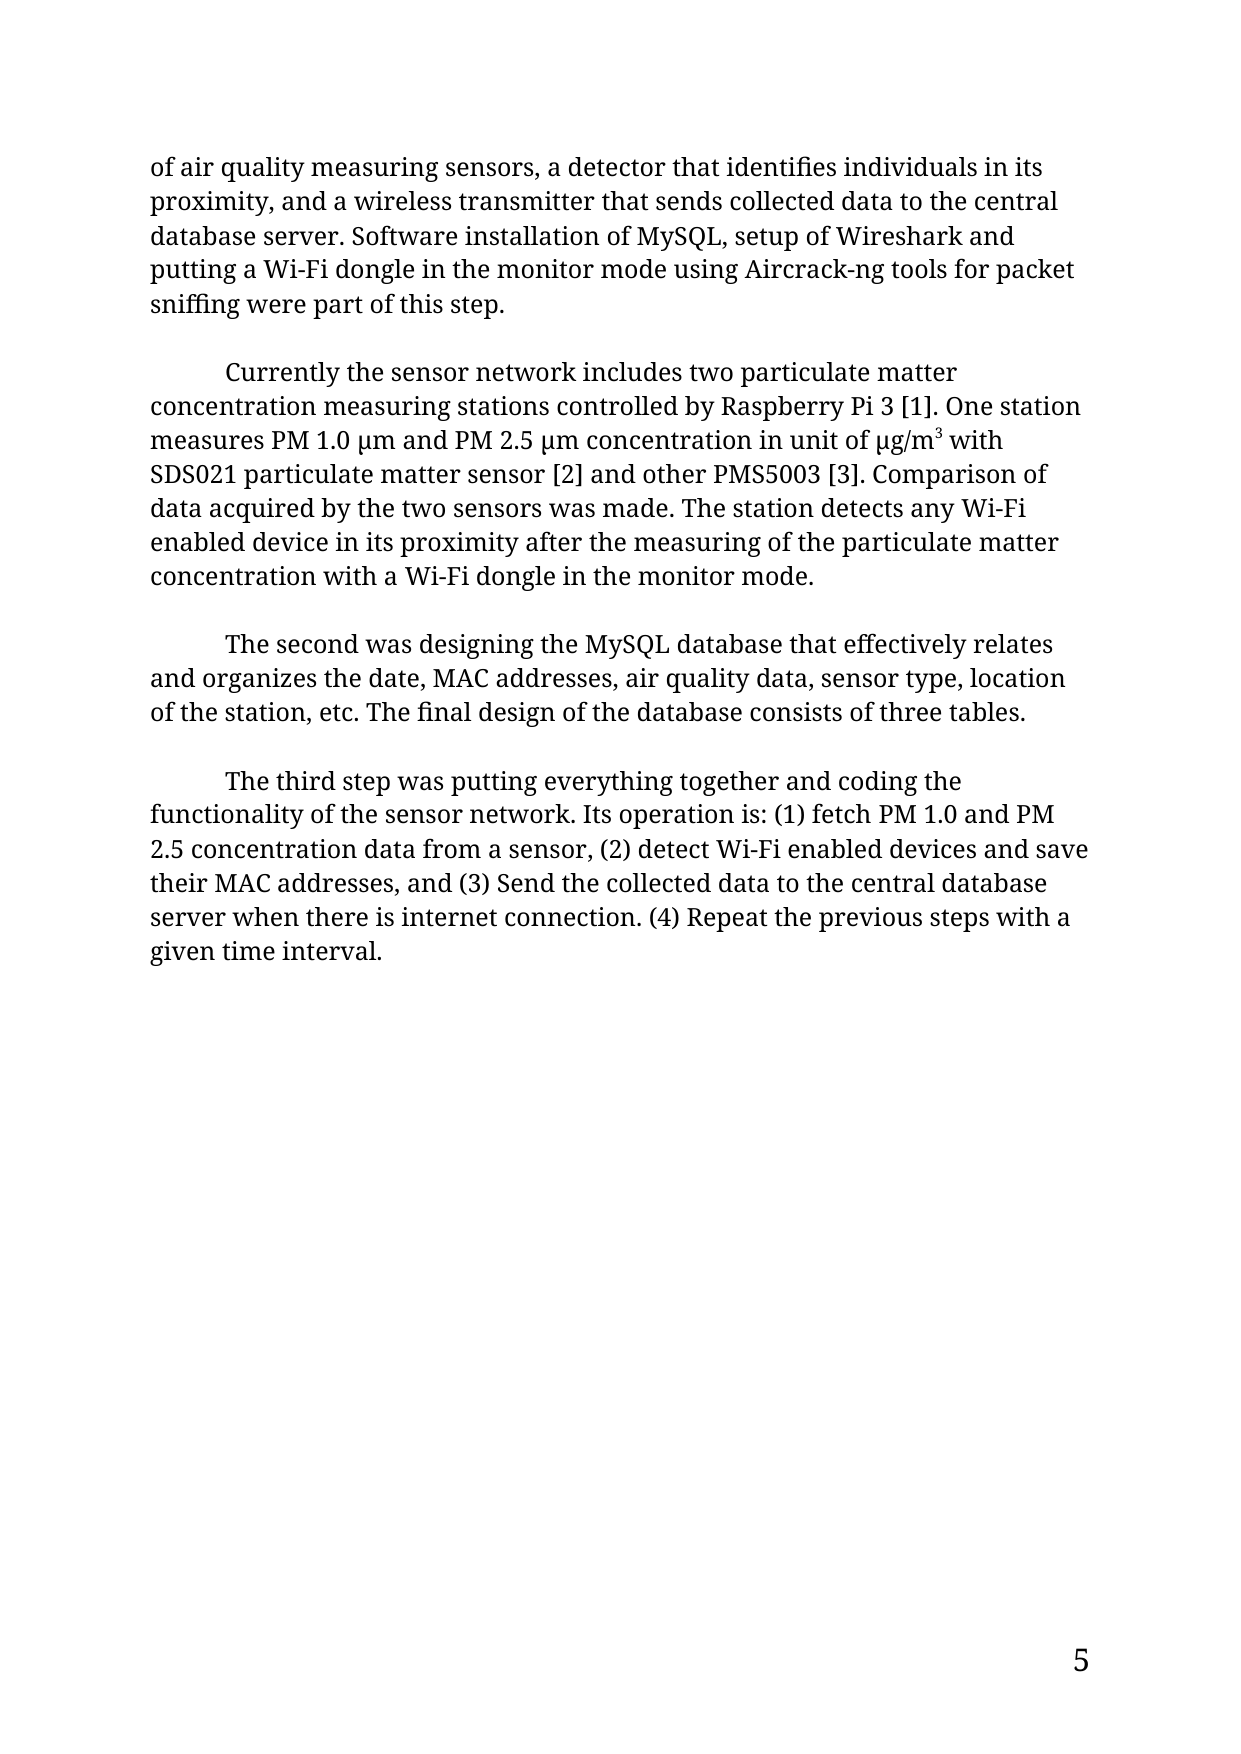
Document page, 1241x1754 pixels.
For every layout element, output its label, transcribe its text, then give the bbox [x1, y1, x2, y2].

text Currently the sensor network includes two particulate matter concentration measuring stations controlled by Raspberry Pi 3 [1]. One station measures PM 1.0 μm and PM 2.5 μm concentration in unit of μg/m3 with SDS021 particulate matter sensor [2] and other PMS5003 [3]. Comparison of data acquired by the two sensors was made. The station detects any Wi-Fi enabled device in its proximity after the measuring of the particulate matter concentration with a Wi-Fi dongle in the monitor mode. [150, 354, 1090, 593]
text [150, 150, 1090, 320]
text The second was designing the MySQL database that effectively relates and organizes the date, MAC addresses, air quality data, sensor type, location of the station, etc. The final design of the database consists of three tables. [150, 627, 1090, 729]
text The third step was putting everything together and coding the functionality of the sensor network. Its operation is: (1) fetch PM 1.0 and PM 2.5 concentration data from a sensor, (2) detect Wi-Fi enabled devices and save their MAC addresses, and (3) Send the collected data to the central database server when there is internet connection. (4) Repeat the previous steps with a given time interval. [150, 763, 1090, 967]
